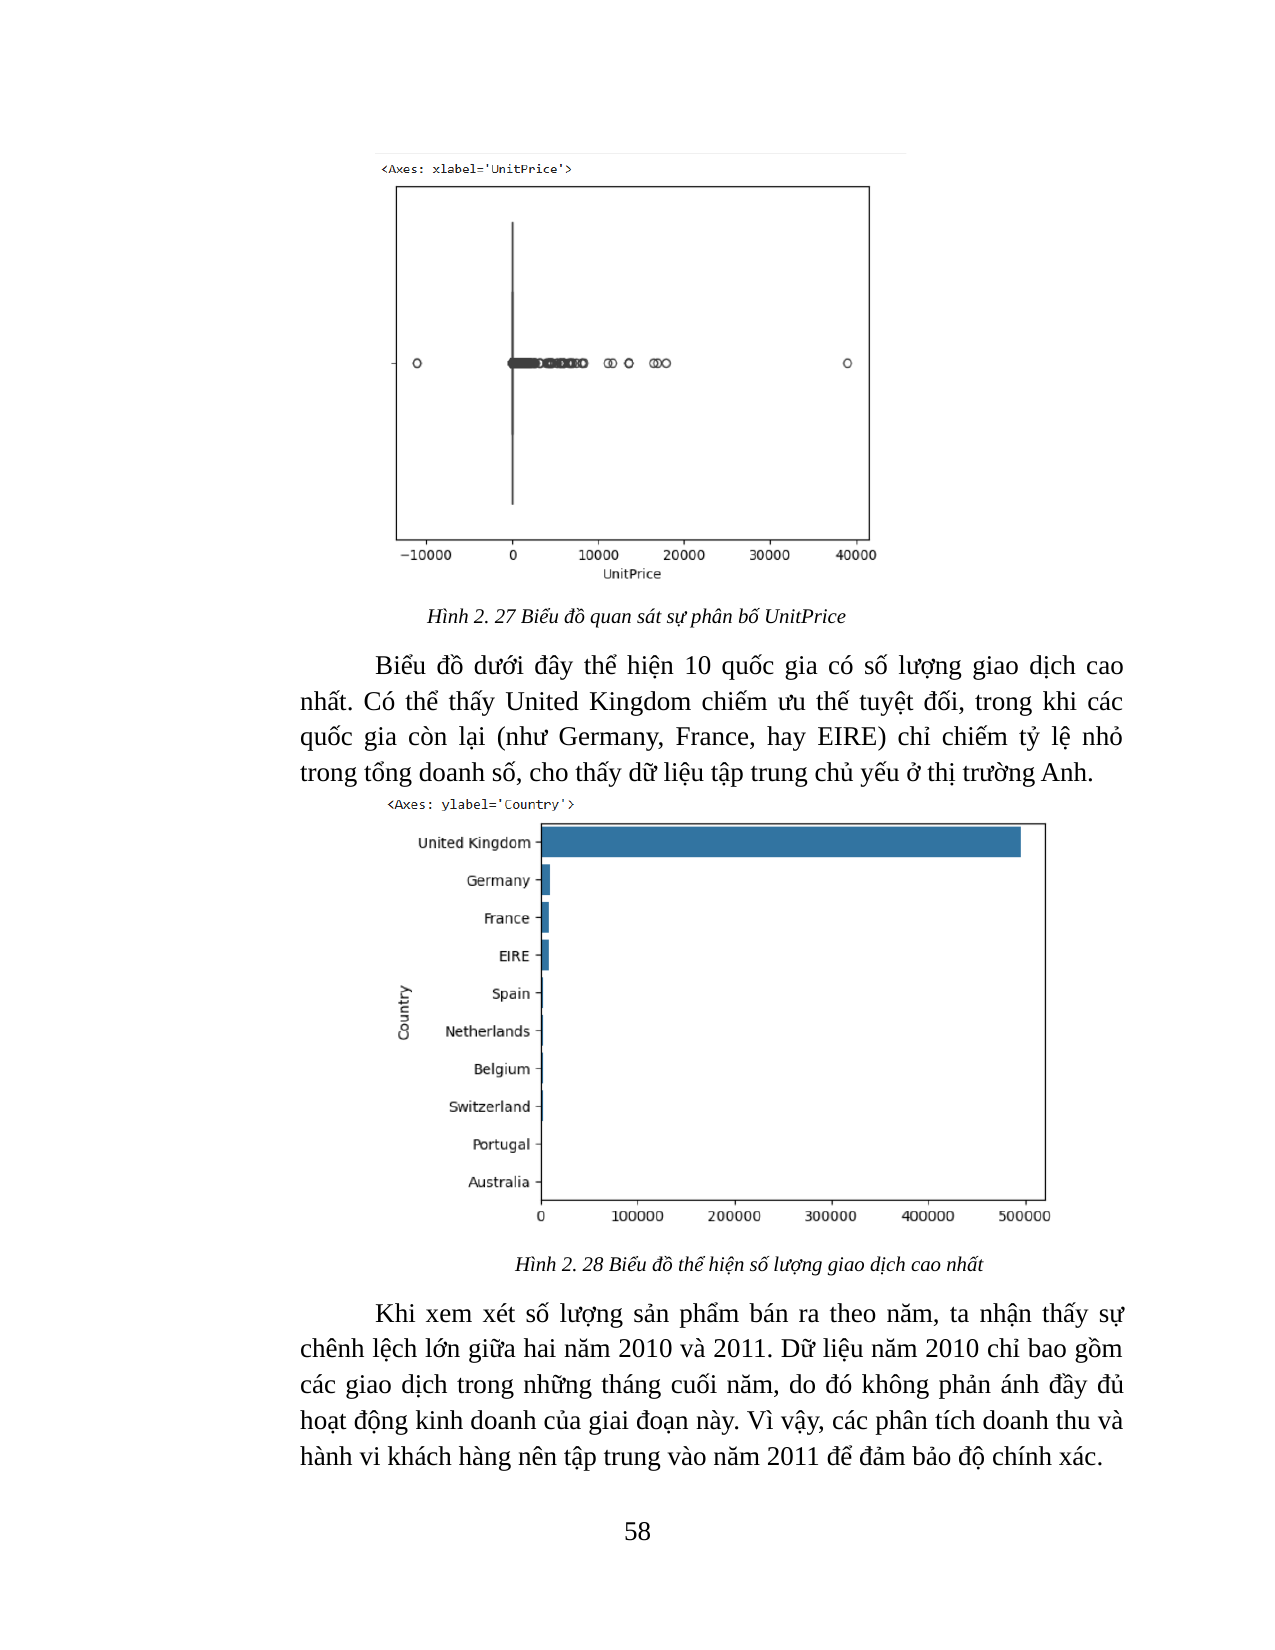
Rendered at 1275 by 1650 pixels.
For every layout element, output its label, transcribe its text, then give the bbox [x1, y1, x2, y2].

list Biểu đồ dưới đây thể hiện 10 quốc gia có số lượng giao dịch cao nhất. Có thể thấy United Kingdom chiếm ưu thế tuyệt đối, trong khi các quốc gia còn lại (như Germany, France, hay EIRE) chỉ chiếm tỷ lệ nhỏ trong tổng doanh số, cho thấy dữ liệu tập trung chủ yếu ở thị trường Anh. [300, 649, 1125, 787]
picture [375, 792, 1078, 1231]
text Hình 2. 27 Biểu đồ quan sát sự phân bố UnitPrice [150, 604, 1125, 628]
text Khi xem xét số lượng sản phẩm bán ra theo năm, ta nhận thấy sự chênh lệch lớn giữa hai năm 2010 và 2011. Dữ liệu năm 2010 chỉ bao gồm các giao dịch trong những tháng cuối năm, do đó không phản ánh đầy đủ hoạt động kinh doanh của giai đoạn này. Vì vậy, các phân tích doanh thu và hành vi khách hàng nên tập trung vào năm 2011 để đảm bảo độ chính xác. [300, 1297, 1125, 1471]
picture [375, 150, 907, 583]
text Hình 2. 28 Biểu đồ thể hiện số lượng giao dịch cao nhất [300, 1252, 1125, 1276]
